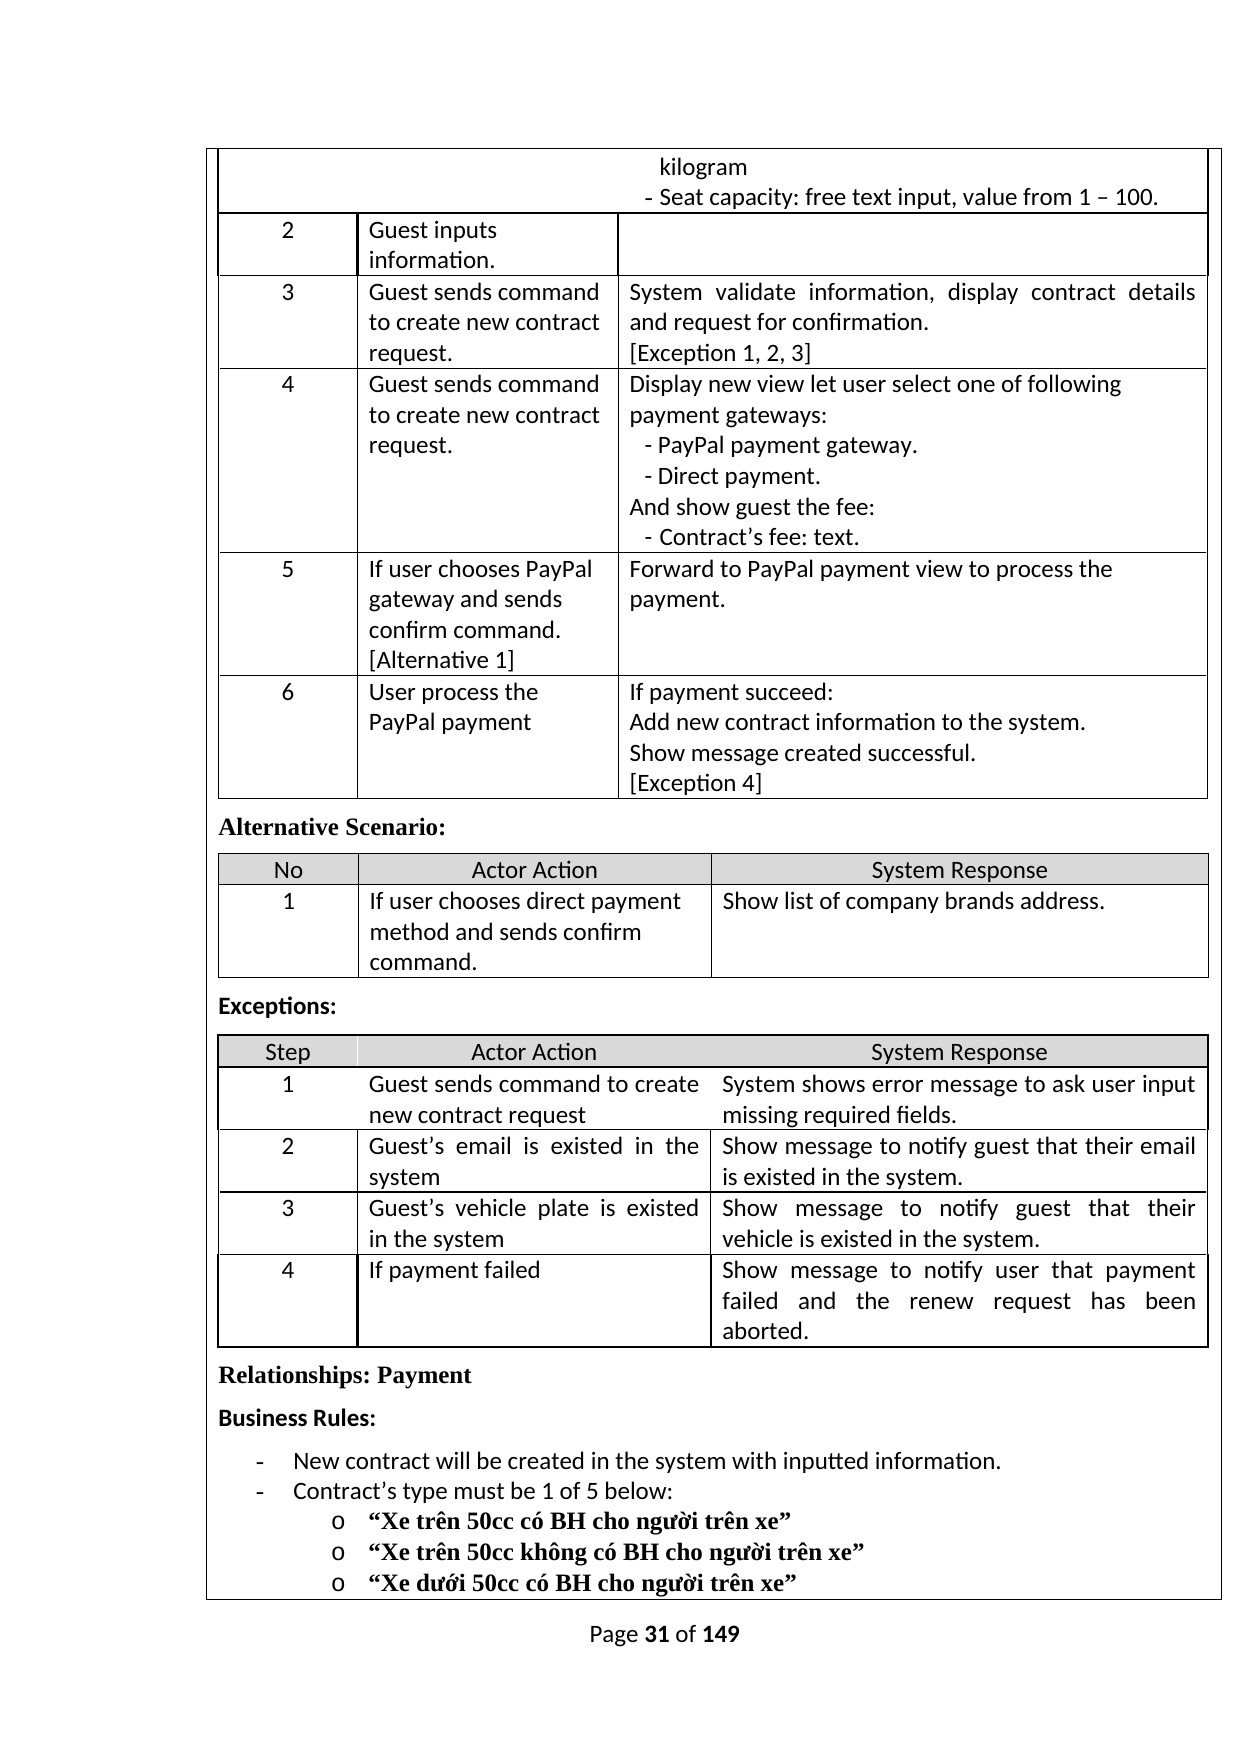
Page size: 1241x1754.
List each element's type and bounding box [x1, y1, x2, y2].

table_cell [207, 149, 1221, 1598]
